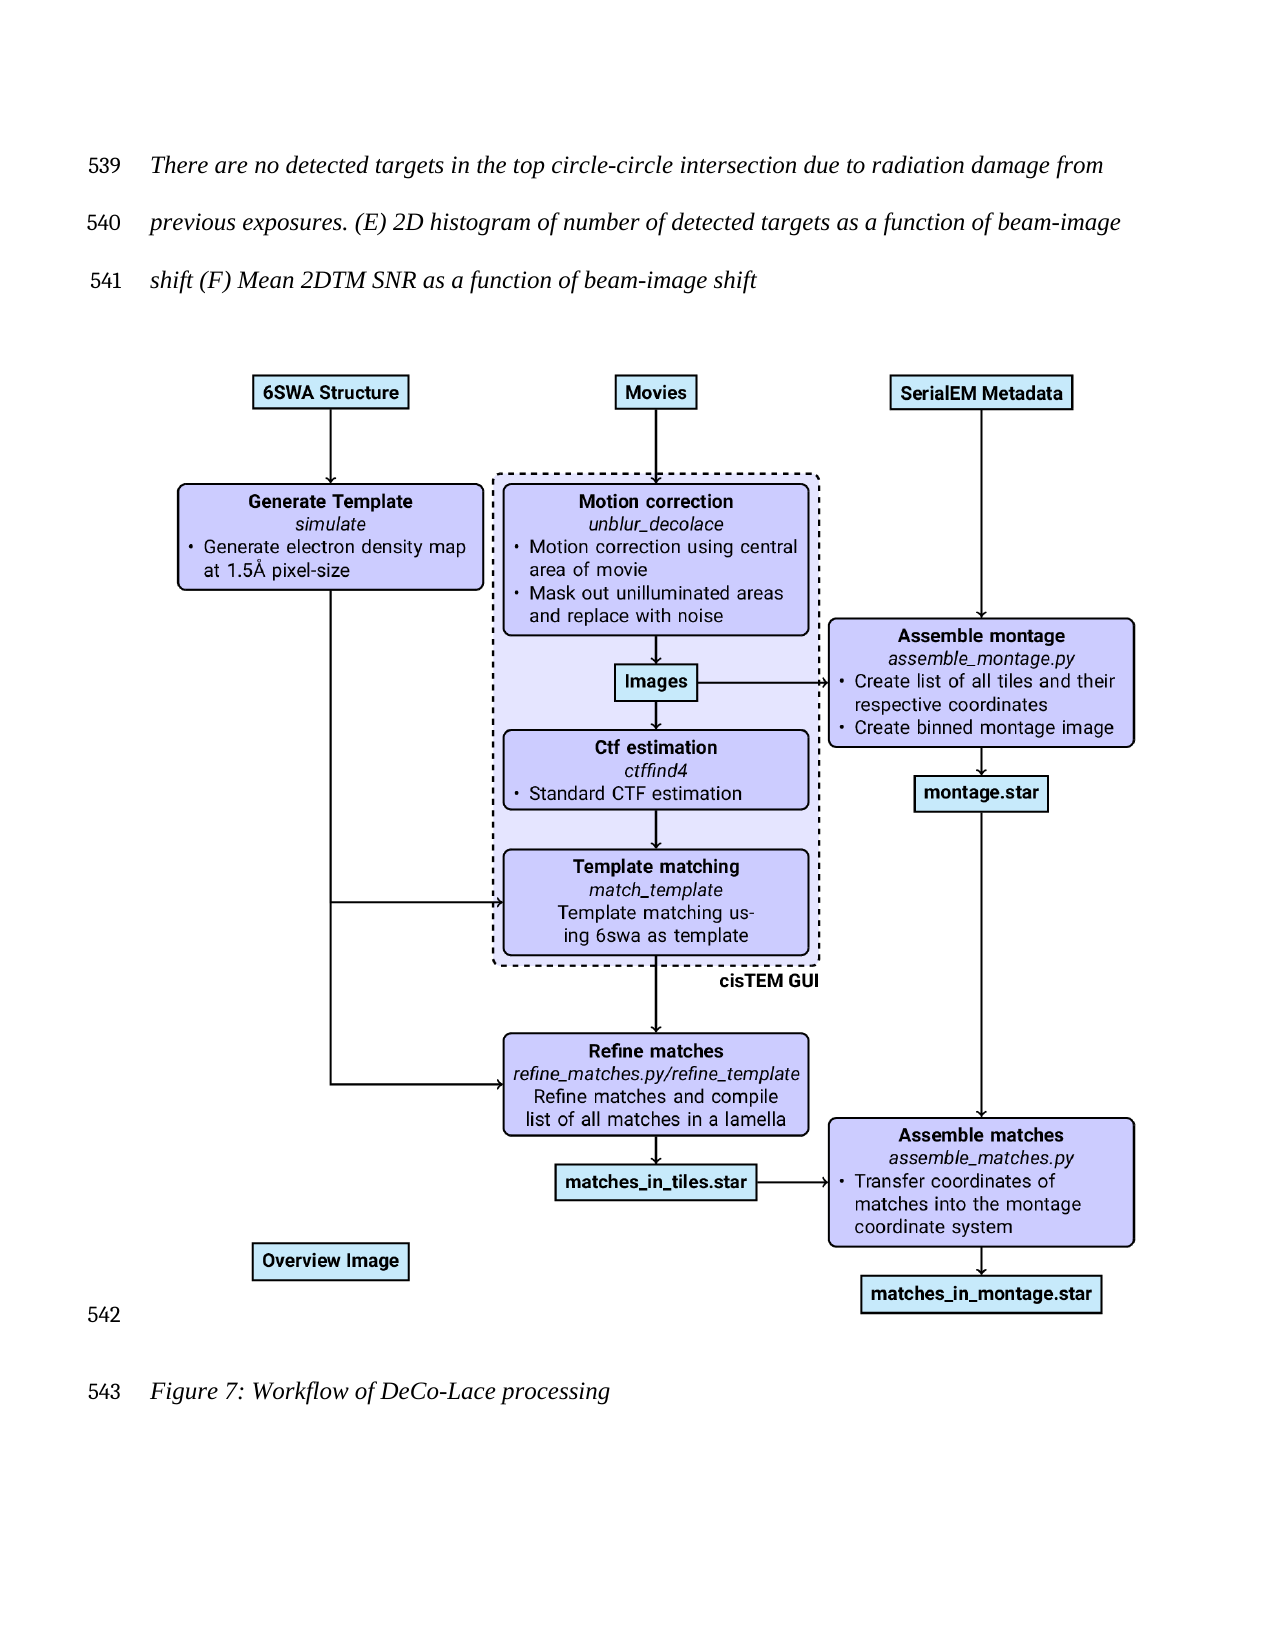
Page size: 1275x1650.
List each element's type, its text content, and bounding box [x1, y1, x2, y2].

picture [168, 347, 1144, 1323]
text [150, 150, 1125, 294]
text Figure 7: Workflow of DeCo-Lace processing [150, 1376, 1125, 1405]
